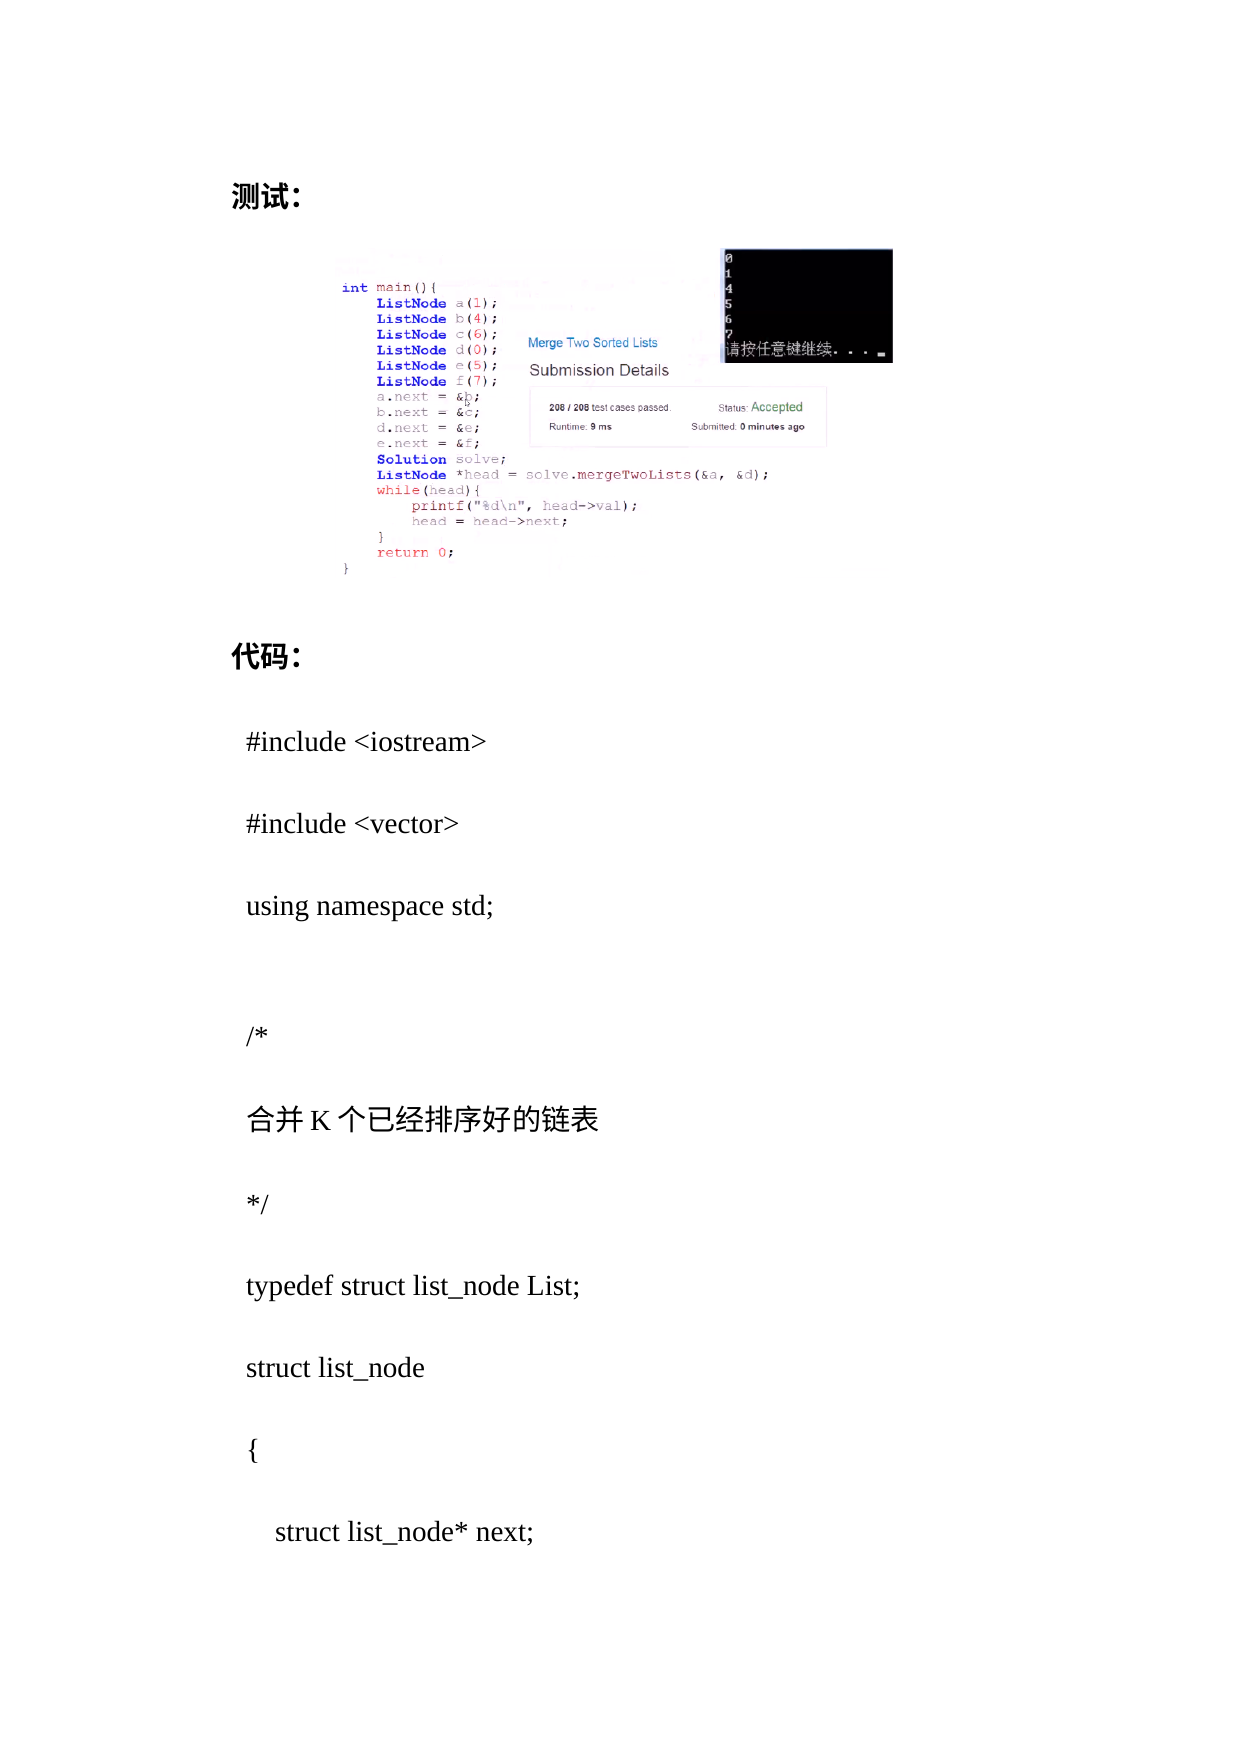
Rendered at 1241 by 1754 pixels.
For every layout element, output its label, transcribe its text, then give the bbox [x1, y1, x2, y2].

text #include <iostream> [246, 708, 1053, 773]
text 测试： [187, 162, 1053, 227]
text 代码： [187, 622, 1053, 687]
text typedef struct list_node List; [246, 1253, 1053, 1318]
text */ [246, 1171, 1053, 1236]
text #include <vector> [246, 790, 1053, 855]
text using namespace std; [246, 872, 1053, 937]
text { [246, 1416, 1053, 1481]
text /* [246, 1003, 1053, 1068]
picture [335, 248, 905, 578]
text struct list_node [246, 1334, 1053, 1399]
text 合并K个已经排序好的链表 [246, 1085, 1053, 1150]
text struct list_node* next; [246, 1498, 1053, 1563]
